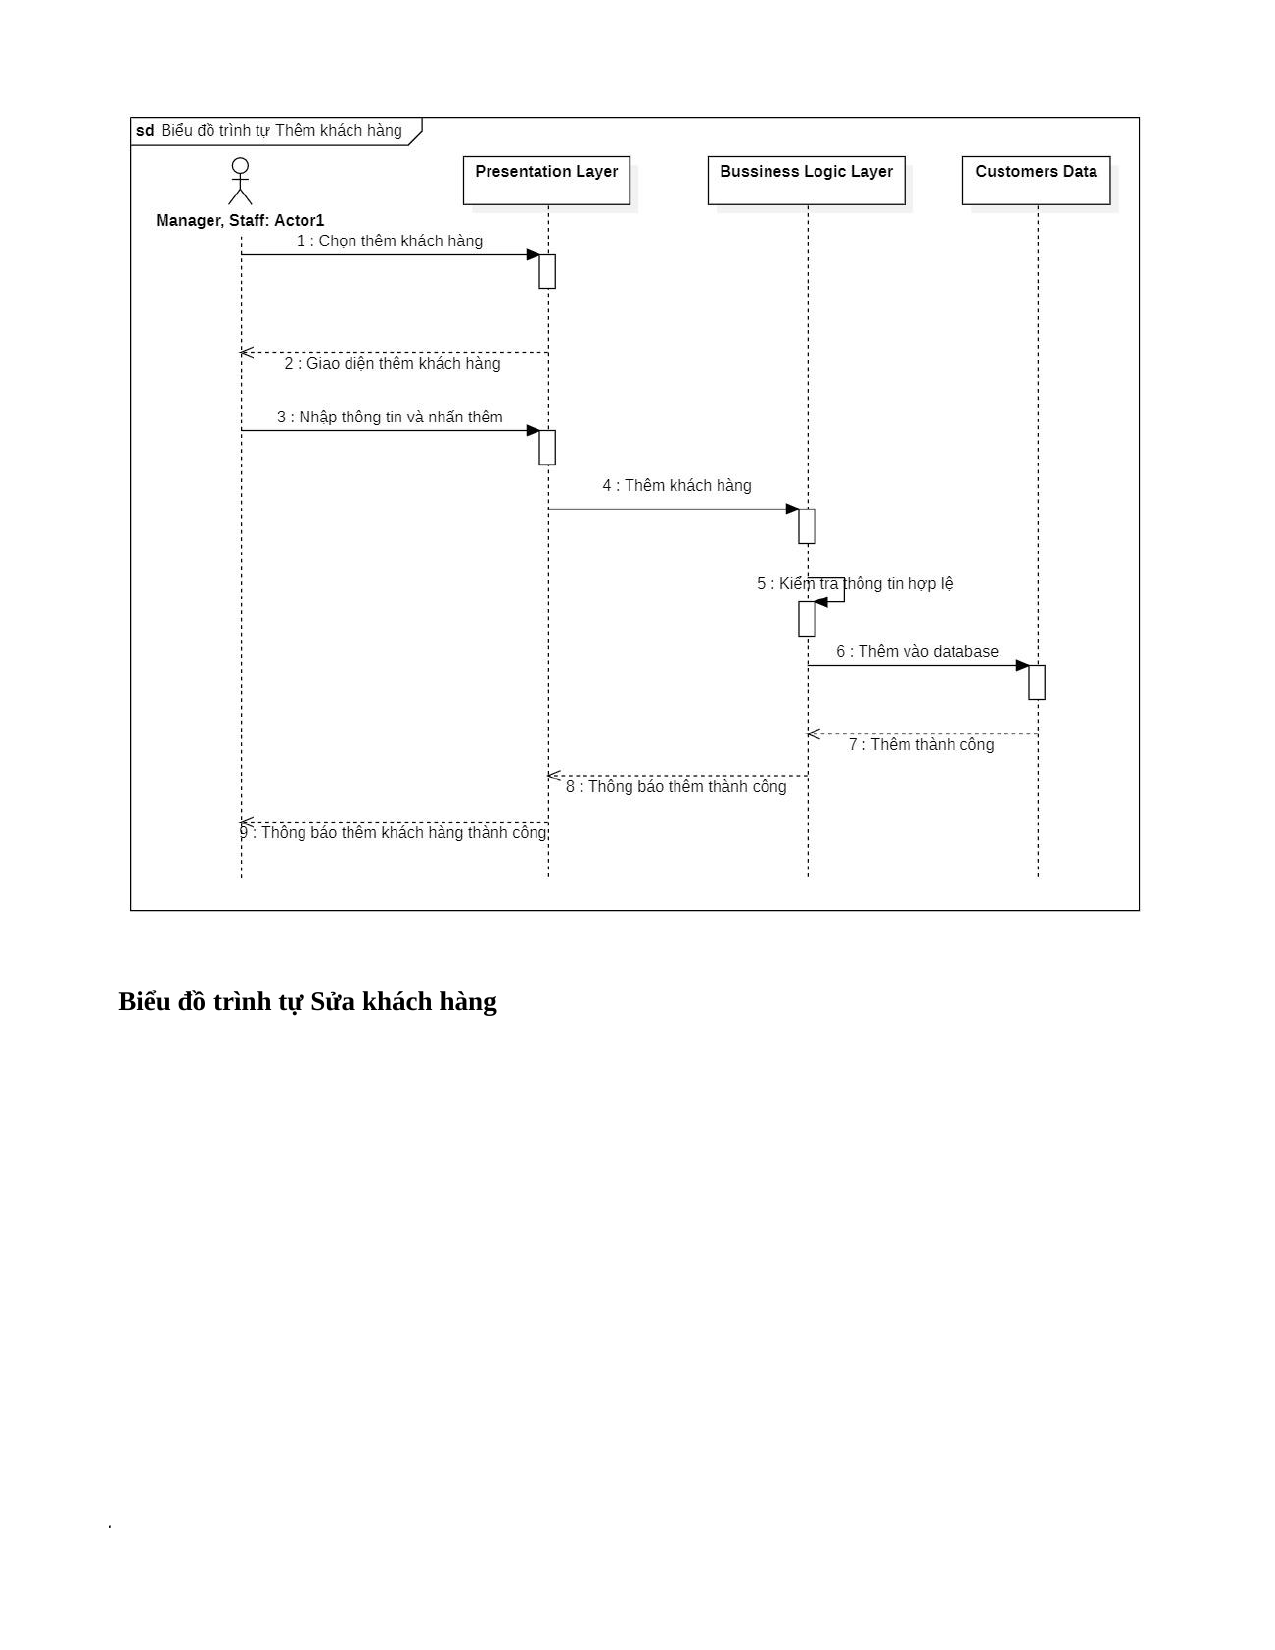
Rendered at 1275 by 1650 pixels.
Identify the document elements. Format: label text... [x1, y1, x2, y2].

text Biểu đồ trình tự Sửa khách hàng [118, 985, 1186, 1016]
picture [118, 105, 1187, 958]
